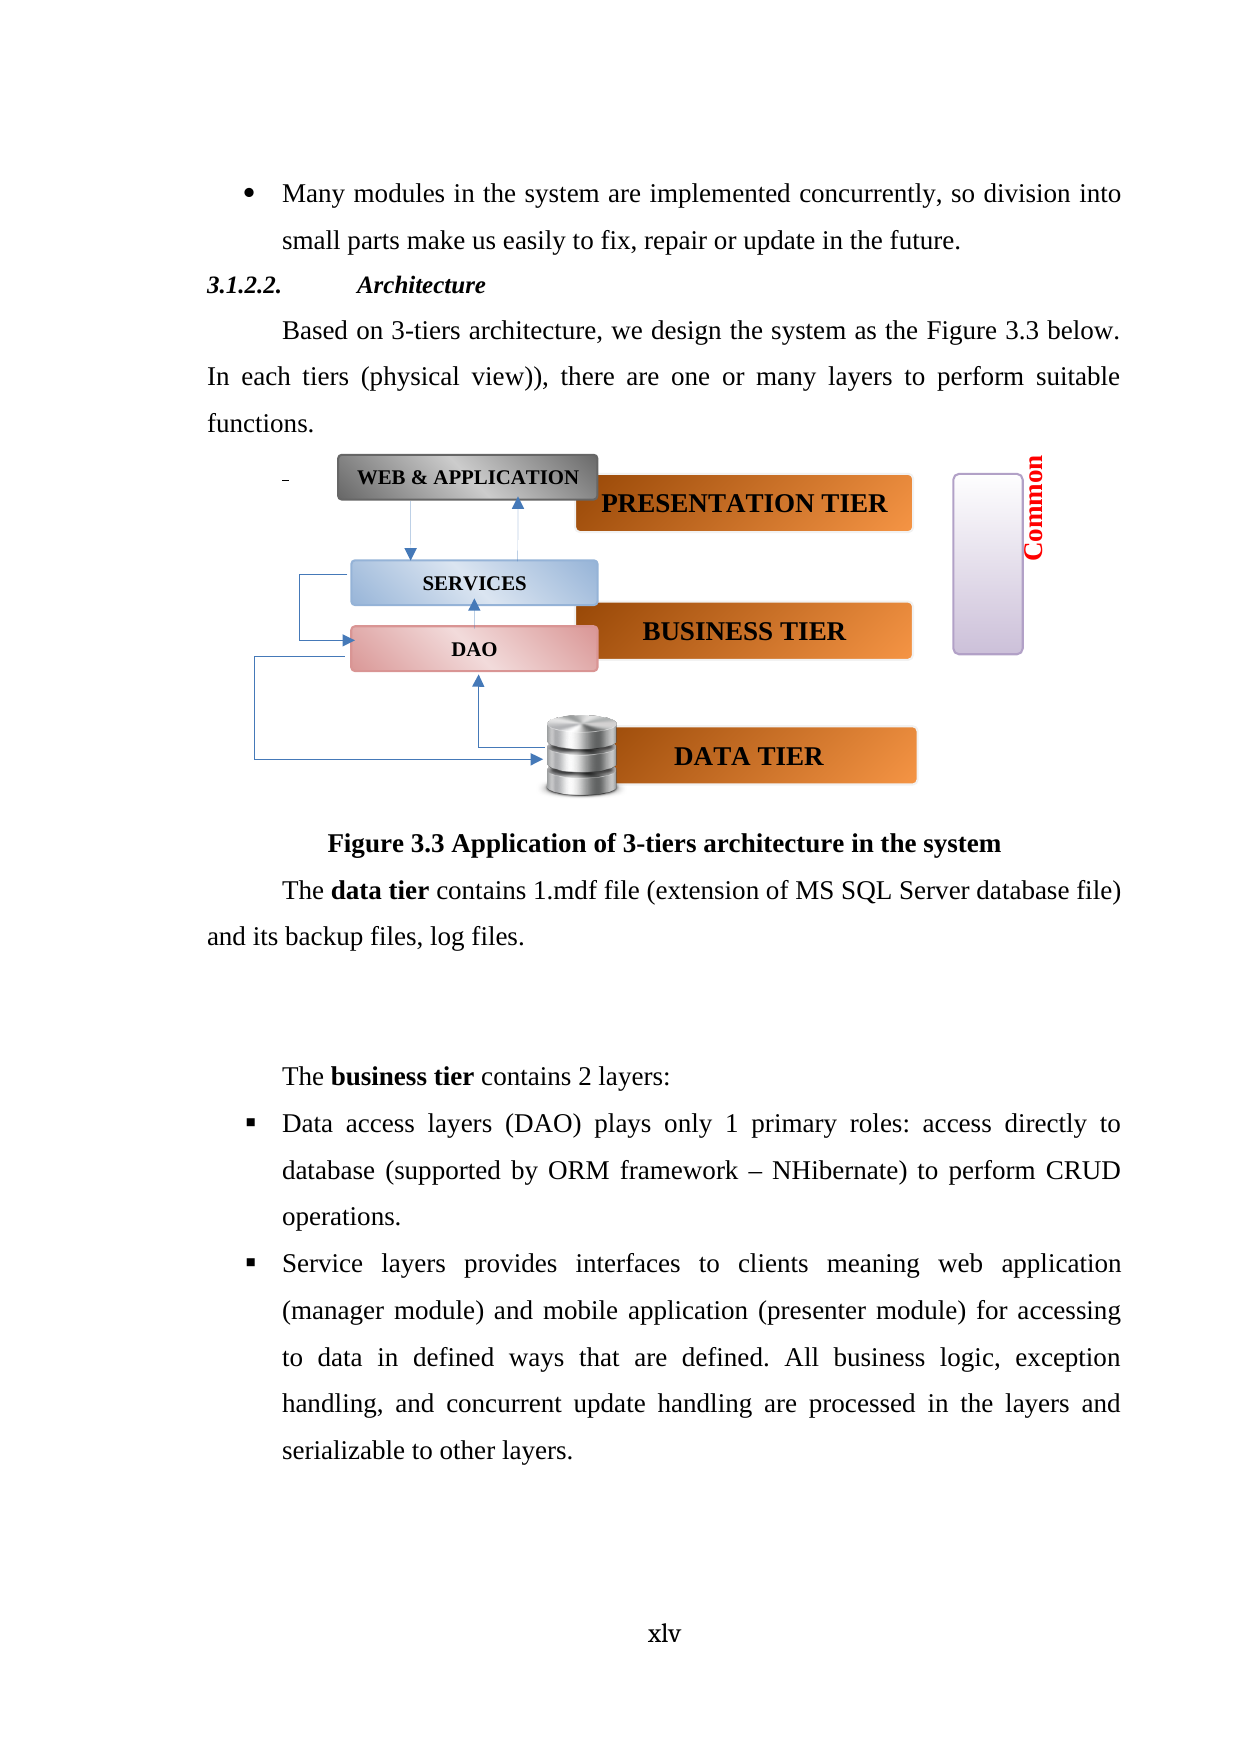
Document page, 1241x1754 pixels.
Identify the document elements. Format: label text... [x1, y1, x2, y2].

text Figure 3.3 Application of 3-tiers architecture in the system [207, 827, 1122, 858]
text The business tier contains 2 layers: [207, 1060, 1122, 1092]
list Many modules in the system are implemented concurrently, so division into small parts make us easily to fix, repair or update in the future. [244, 177, 1122, 255]
text The data tier contains 1.mdf file (extension of MS SQL Server database file) and its backup files, log files. [207, 874, 1122, 952]
list Data access layers (DAO) plays only 1 primary roles: access directly to database (supported by ORM framework – NHibernate) to perform CRUD operations. [244, 1107, 1122, 1232]
text Based on 3-tiers architecture, we design the system as the Figure 3.3 below. In each tiers (physical view)), there are one or many layers to perform suitable functions. [207, 314, 1122, 438]
list Service layers provides interfaces to clients meaning web application (manager module) and mobile application (presenter module) for accessing to data in defined ways that are defined. All business logic, exception handling, and concurrent update handling are processed in the layers and serializable to other layers. [244, 1247, 1122, 1465]
text 3.1.2.2. Architecture [207, 271, 1122, 299]
picture [535, 709, 628, 801]
